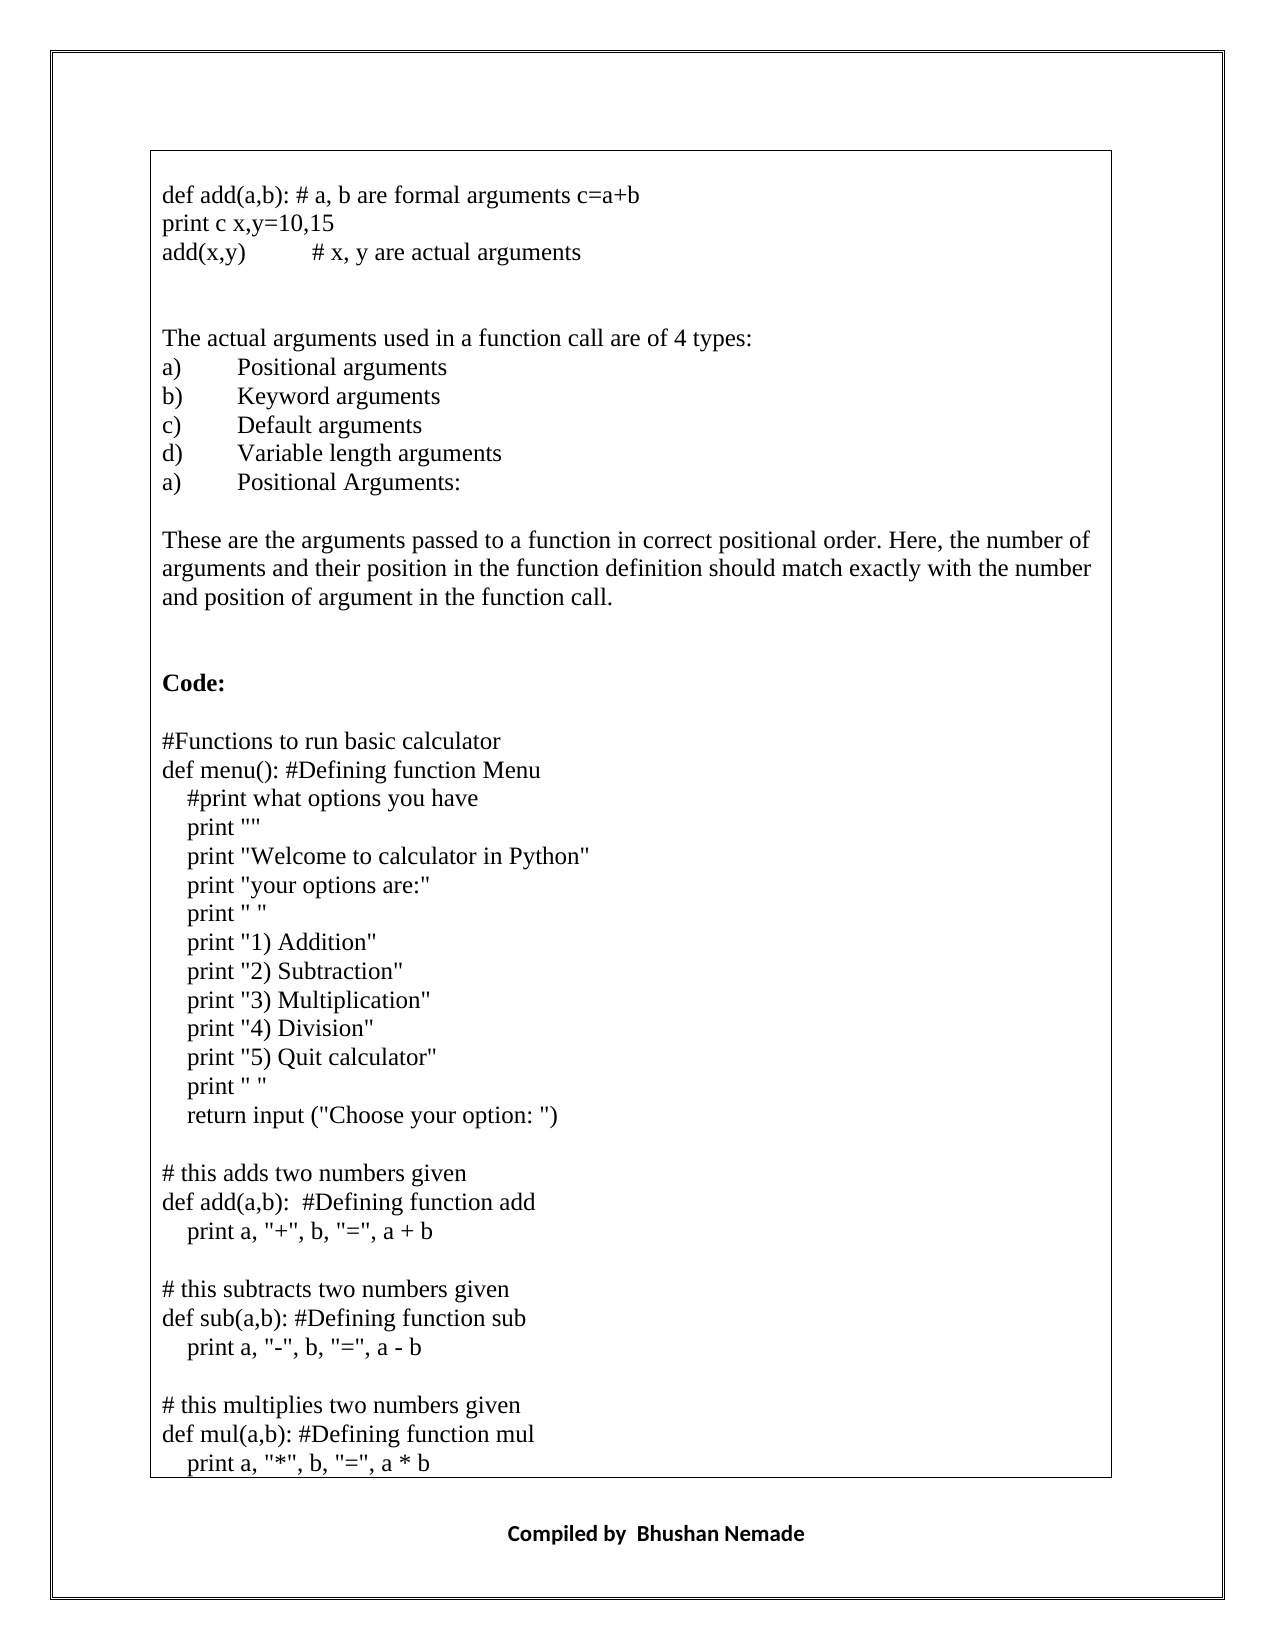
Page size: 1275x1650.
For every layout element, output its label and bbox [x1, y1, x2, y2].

table_cell [151, 151, 1111, 1477]
